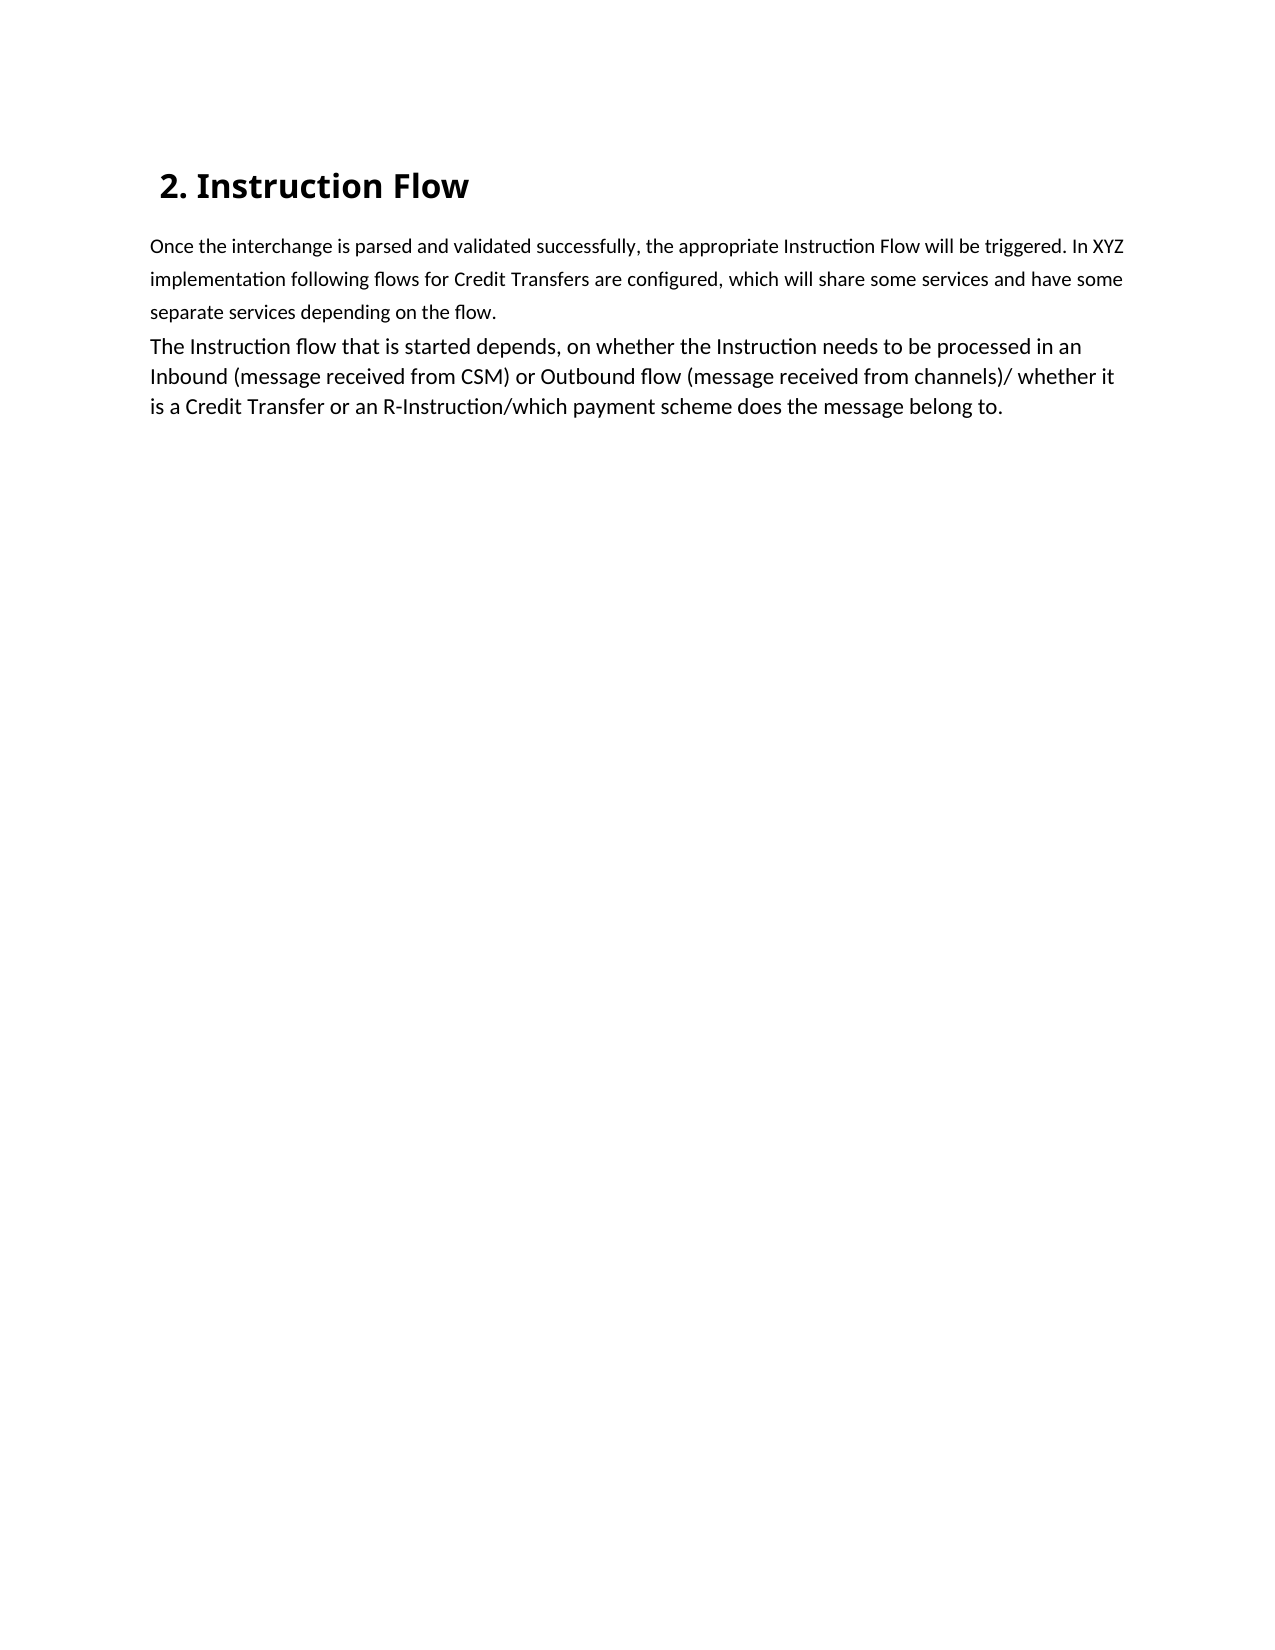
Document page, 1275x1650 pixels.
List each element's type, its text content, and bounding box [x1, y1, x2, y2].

text Once the interchange is parsed and validated successfully, the appropriate Instruction Flow will be triggered. In XYZ implementation following flows for Credit Transfers are configured, which will share some services and have some separate services depending on the flow. [150, 233, 1125, 324]
subtitle Instruction Flow [159, 162, 1125, 208]
text The Instruction flow that is started depends, on whether the Instruction needs to be processed in an Inbound (message received from CSM) or Outbound flow (message received from channels)/ whether it is a Credit Transfer or an R-Instruction/which payment scheme does the message belong to. [150, 332, 1125, 420]
